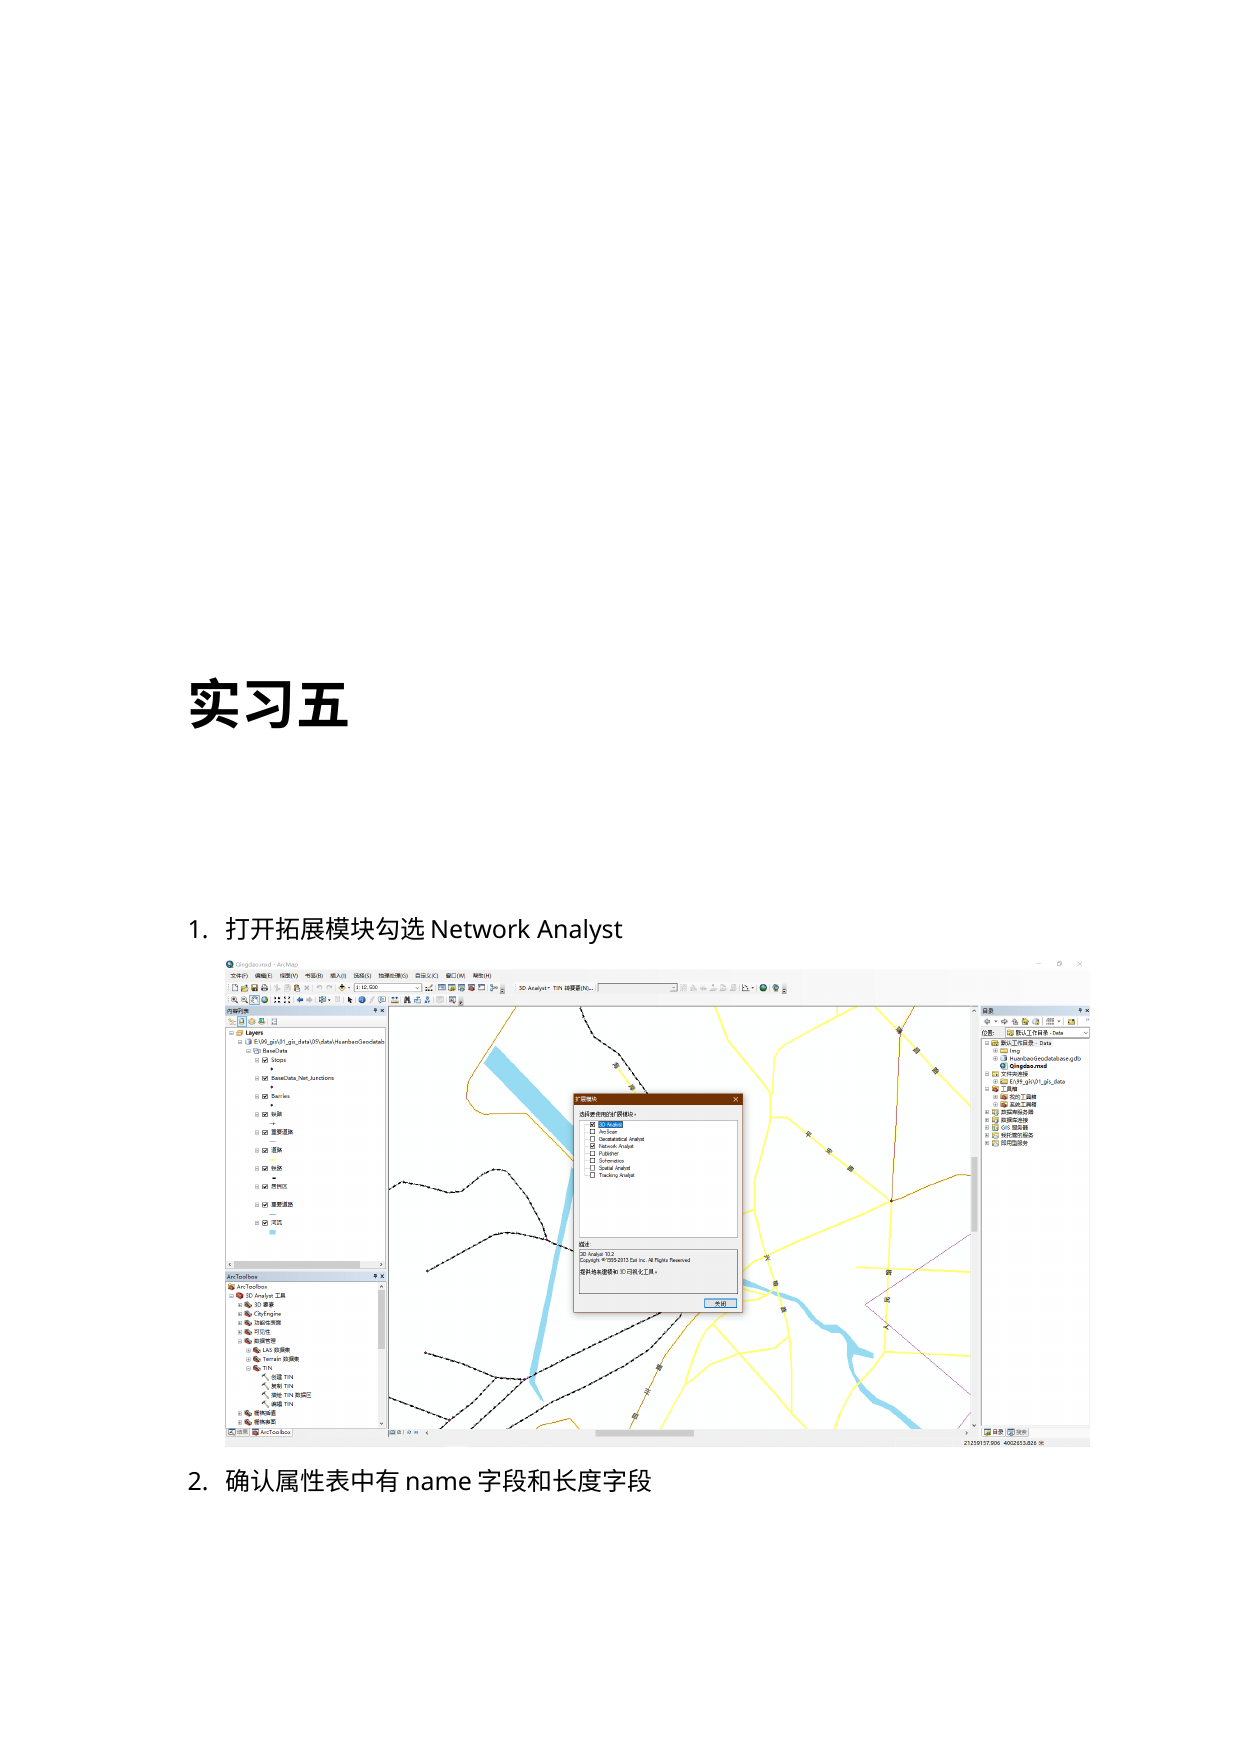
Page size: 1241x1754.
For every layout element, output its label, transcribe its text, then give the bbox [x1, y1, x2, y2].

list 确认属性表中有name字段和长度字段 [187, 1447, 1053, 1512]
picture [225, 959, 1091, 1447]
subtitle 实习五 [187, 652, 1053, 750]
